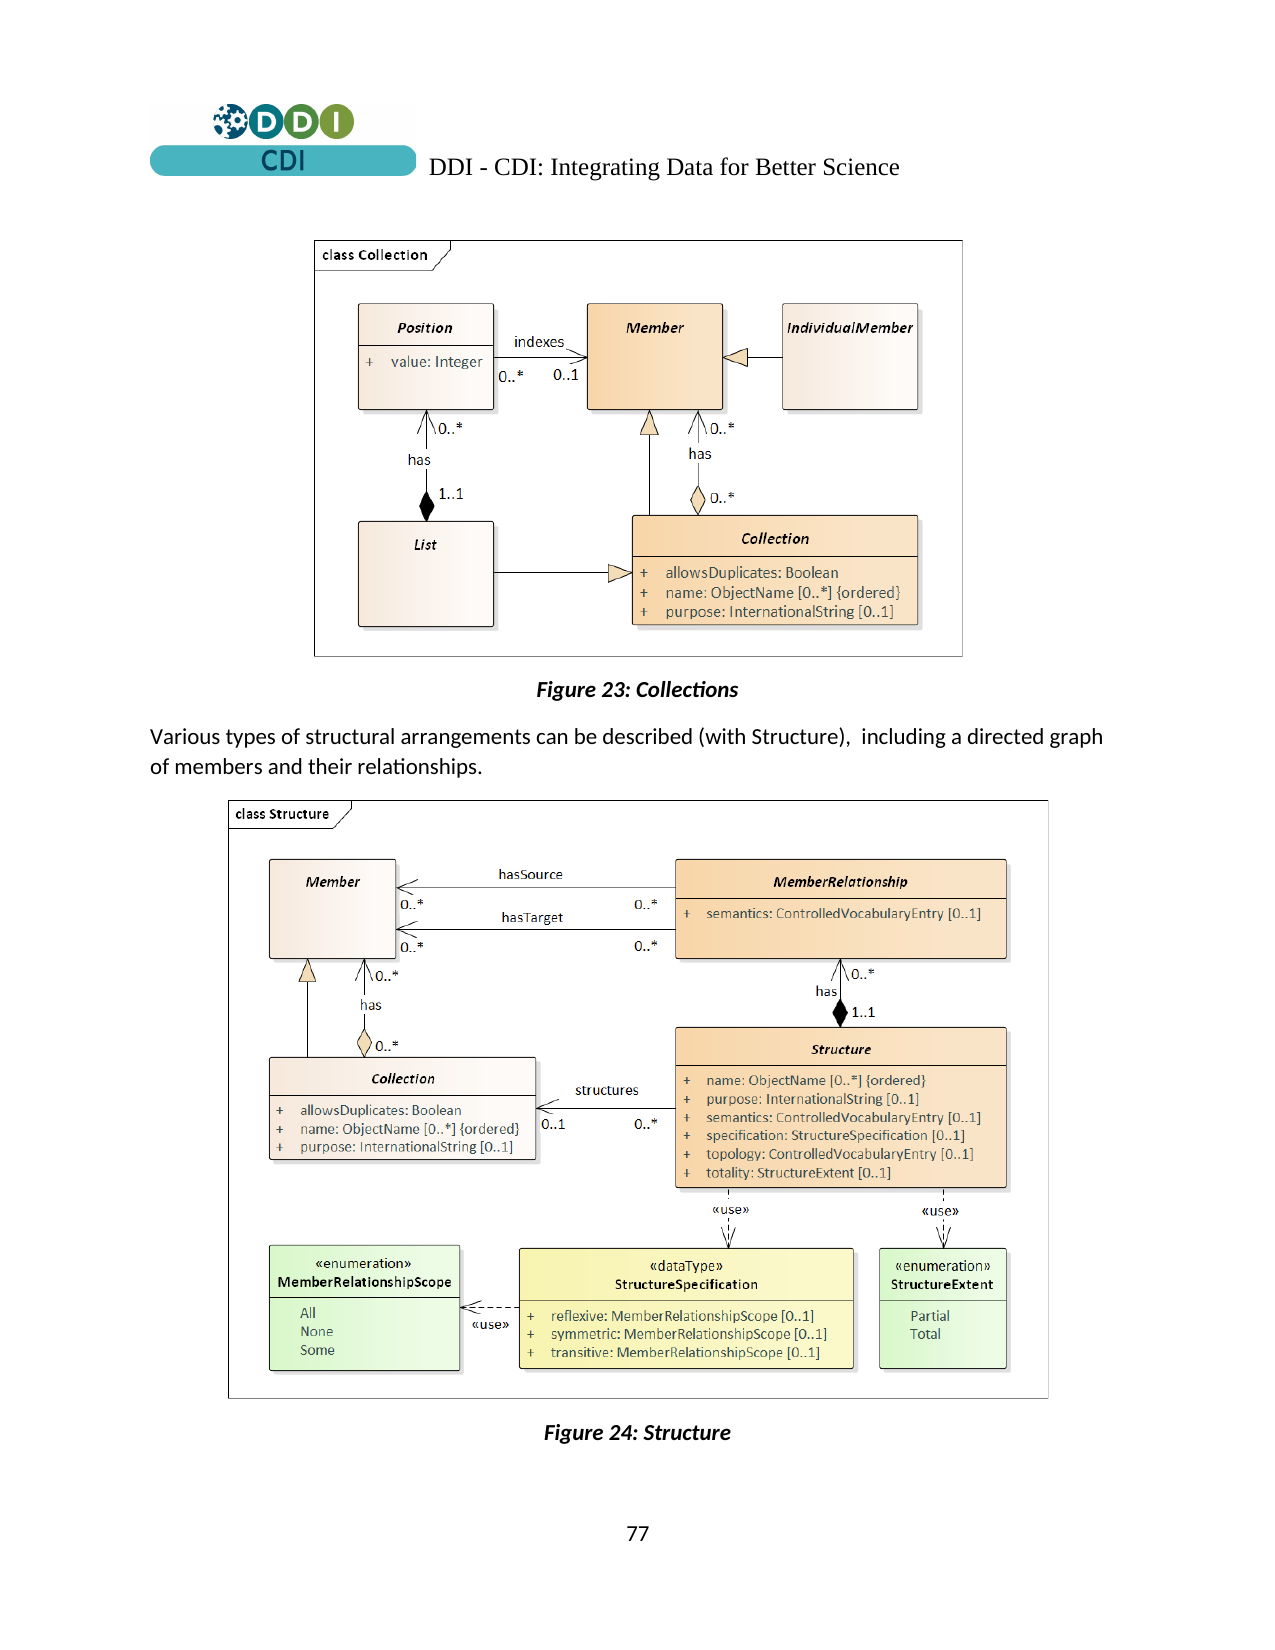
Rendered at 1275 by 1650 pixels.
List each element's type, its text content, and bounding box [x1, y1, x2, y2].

picture [312, 238, 963, 657]
text Various types of structural arrangements can be described (with Structure), including a directed graph of members and their relationships. [150, 722, 1125, 780]
picture [226, 798, 1049, 1399]
text Figure 24: Structure [150, 1418, 1125, 1446]
picture [150, 104, 417, 176]
text Figure 23: Collections [150, 675, 1125, 703]
